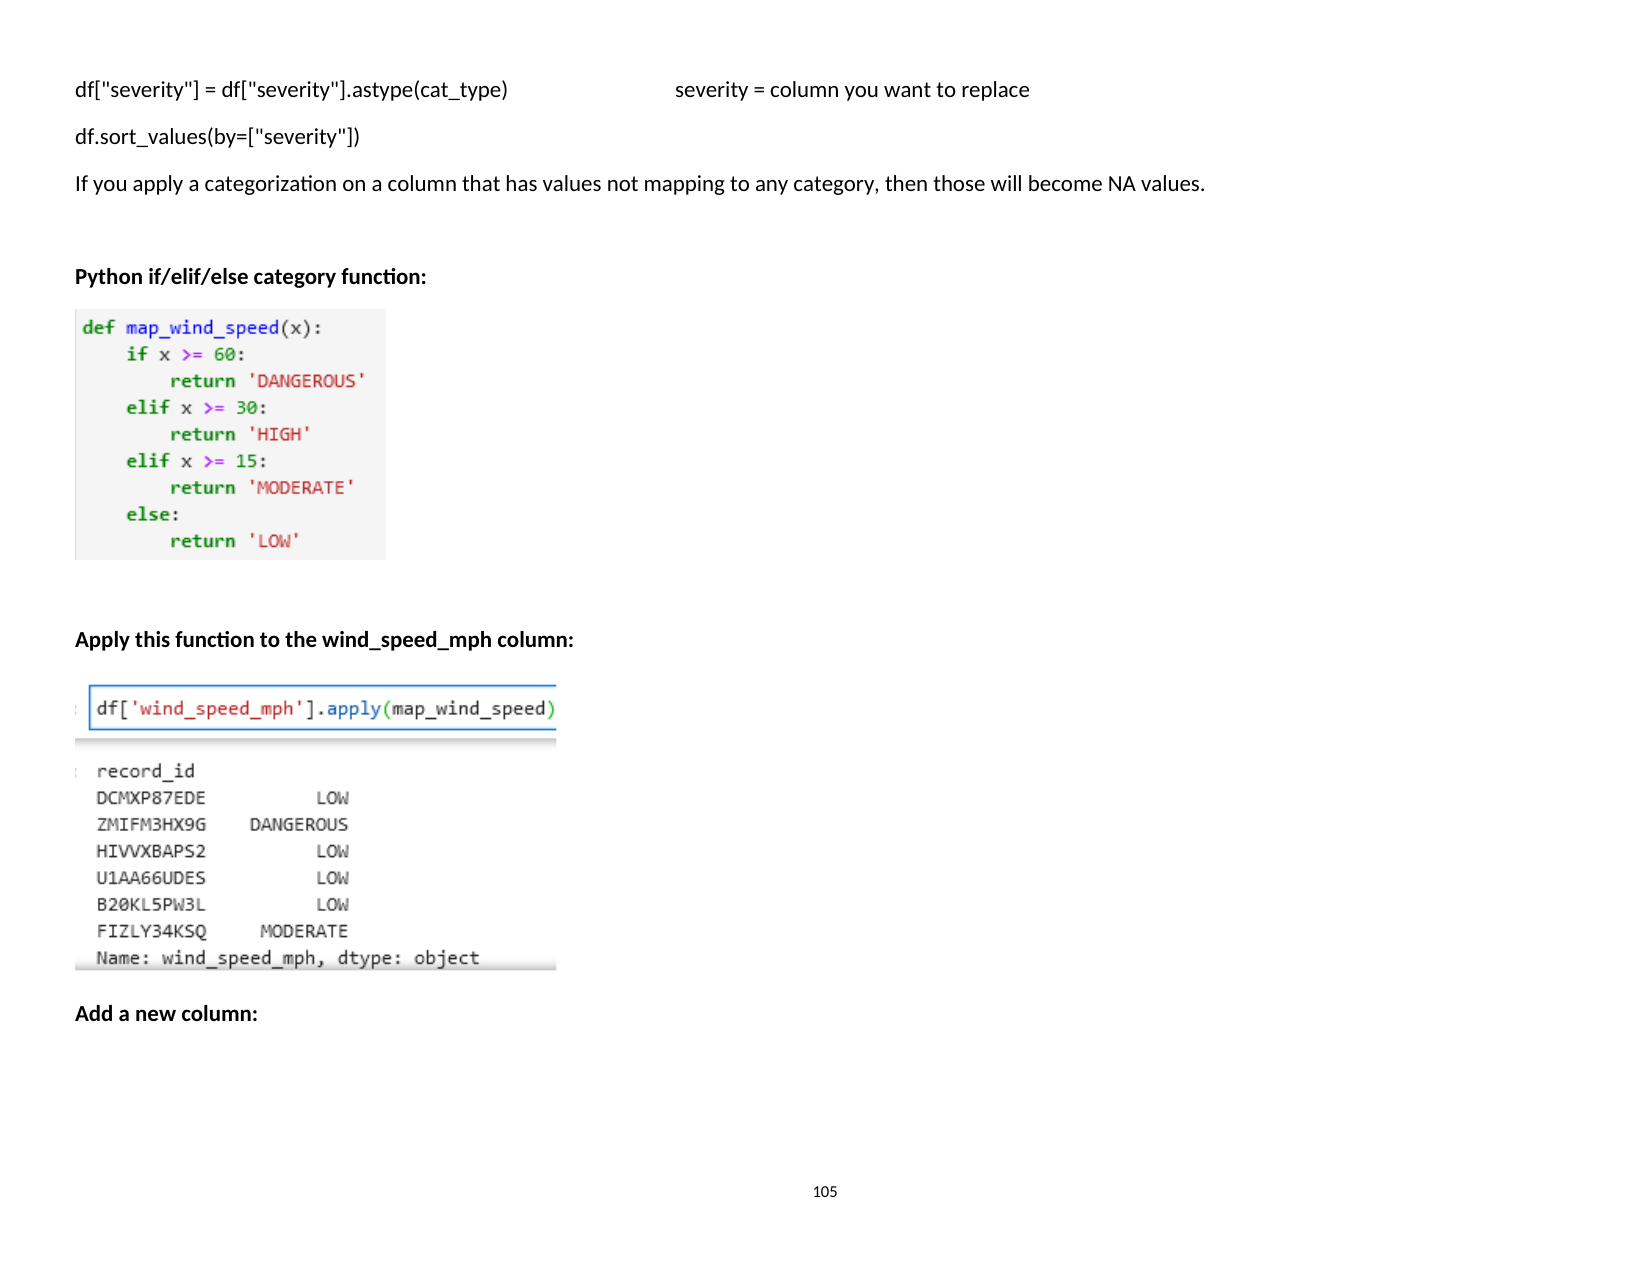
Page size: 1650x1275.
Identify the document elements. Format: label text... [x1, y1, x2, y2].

text Apply this function to the wind_speed_mph column: [75, 625, 1575, 653]
text Python if/elif/else category function: [75, 262, 1575, 291]
text Add a new column: [75, 999, 1575, 1027]
text df.sort_values(by=["severity"]) [75, 122, 1575, 150]
picture [75, 309, 386, 560]
text If you apply a categorization on a column that has values not mapping to any category, then those will become NA values. [75, 169, 1575, 197]
picture [75, 672, 557, 980]
text df["severity"] = df["severity"].astype(cat_type) severity = column you want to replace [75, 75, 1575, 103]
